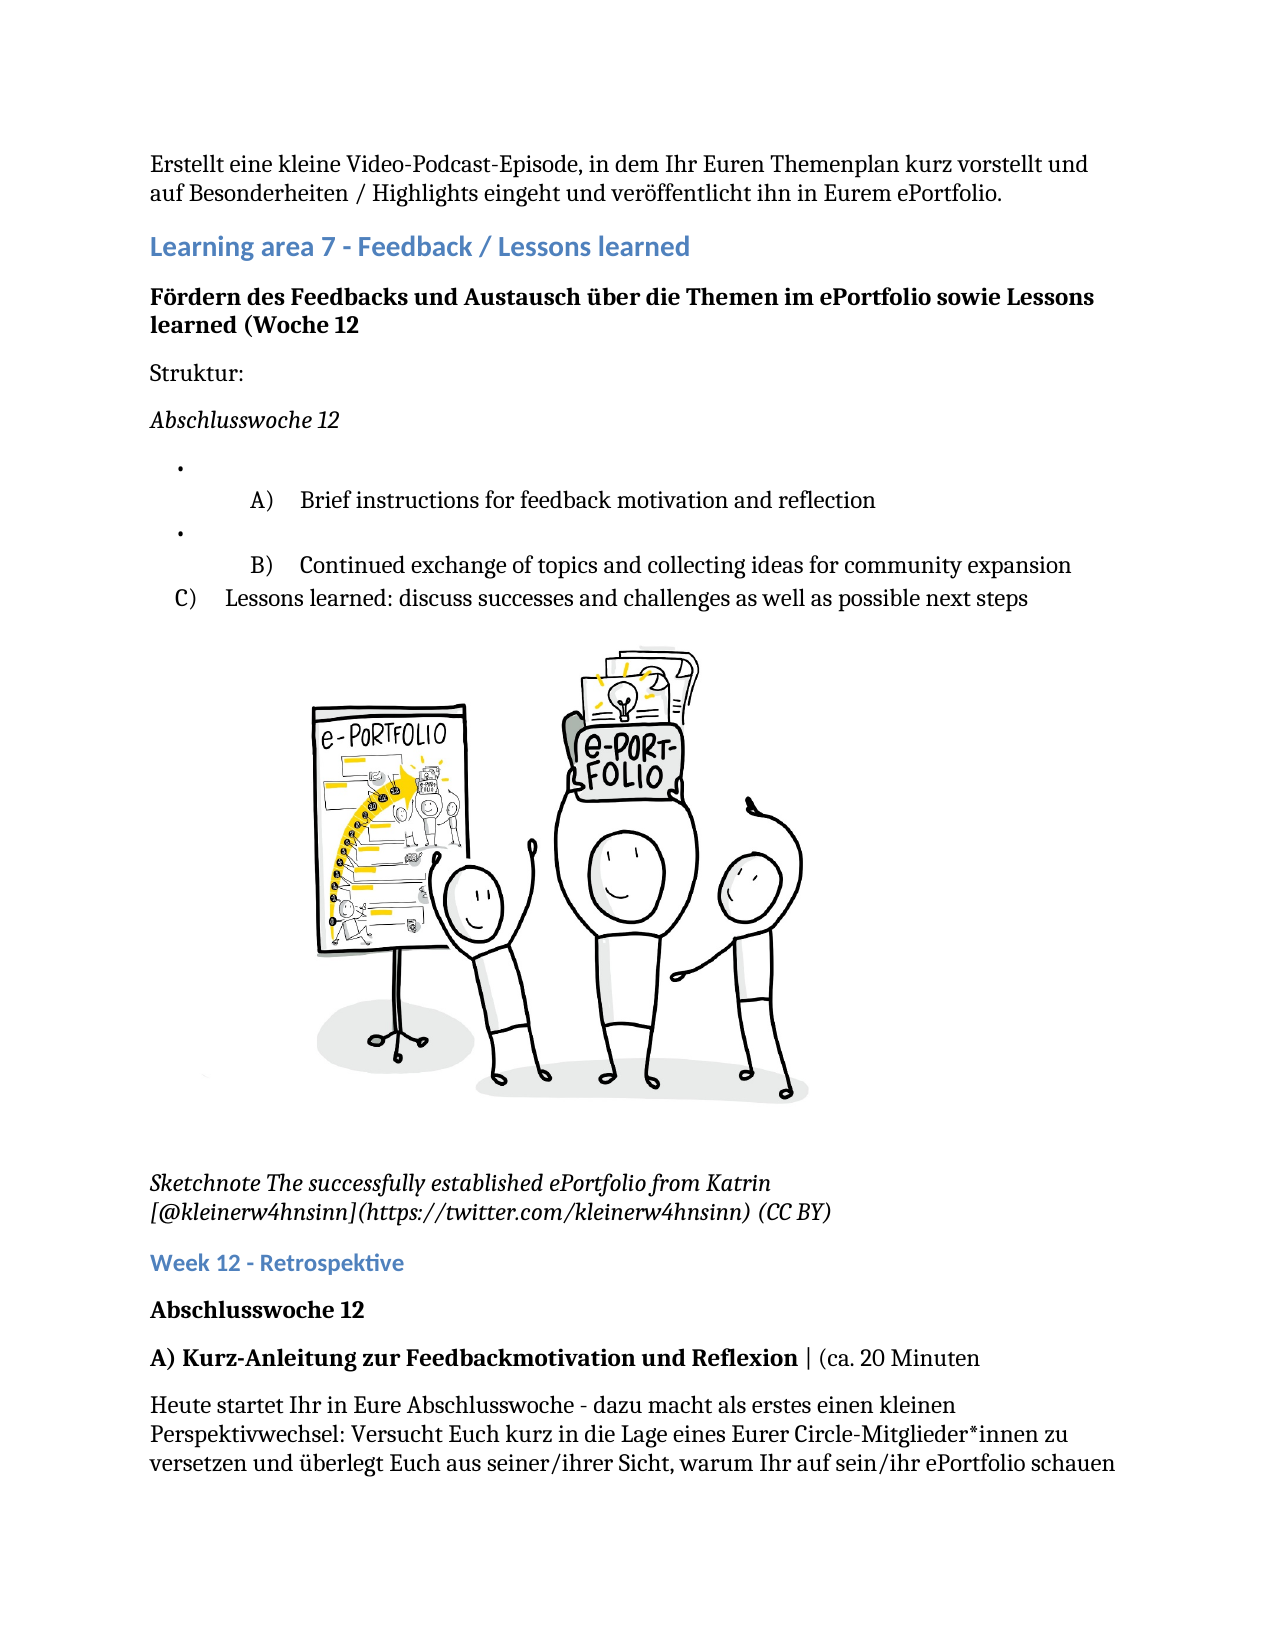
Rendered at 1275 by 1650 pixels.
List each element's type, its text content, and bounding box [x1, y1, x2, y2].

text Erstellt eine kleine Video-Podcast-Episode, in dem Ihr Euren Themenplan kurz vorstellt und auf Besonderheiten / Highlights eingeht und veröffentlicht ihn in Eurem ePortfolio. [150, 150, 1125, 207]
list Continued exchange of topics and collecting ideas for community expansion [250, 551, 1125, 580]
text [150, 1391, 1125, 1478]
text Struktur: [150, 359, 1125, 388]
picture [168, 616, 1044, 1148]
list Brief instructions for feedback motivation and reflection [250, 486, 1125, 515]
text Abschlusswoche 12 [150, 406, 1125, 435]
text A) Kurz-Anleitung zur Feedbackmotivation und Reflexion | (ca. 20 Minuten [150, 1344, 1125, 1373]
text Sketchnote The successfully established ePortfolio from Katrin [@kleinerw4hnsinn](https://twitter.com/kleinerw4hnsinn) (CC BY) [150, 1169, 1125, 1226]
subtitle Week 12 - Retrospektive [150, 1247, 1125, 1278]
list Lessons learned: discuss successes and challenges as well as possible next steps [175, 584, 1125, 613]
subtitle Learning area 7 - Feedback / Lessons learned [150, 228, 1125, 264]
text Abschlusswoche 12 [150, 1296, 1125, 1325]
text Fördern des Feedbacks und Austausch über die Themen im ePortfolio sowie Lessons learned (Woche 12 [150, 283, 1125, 340]
